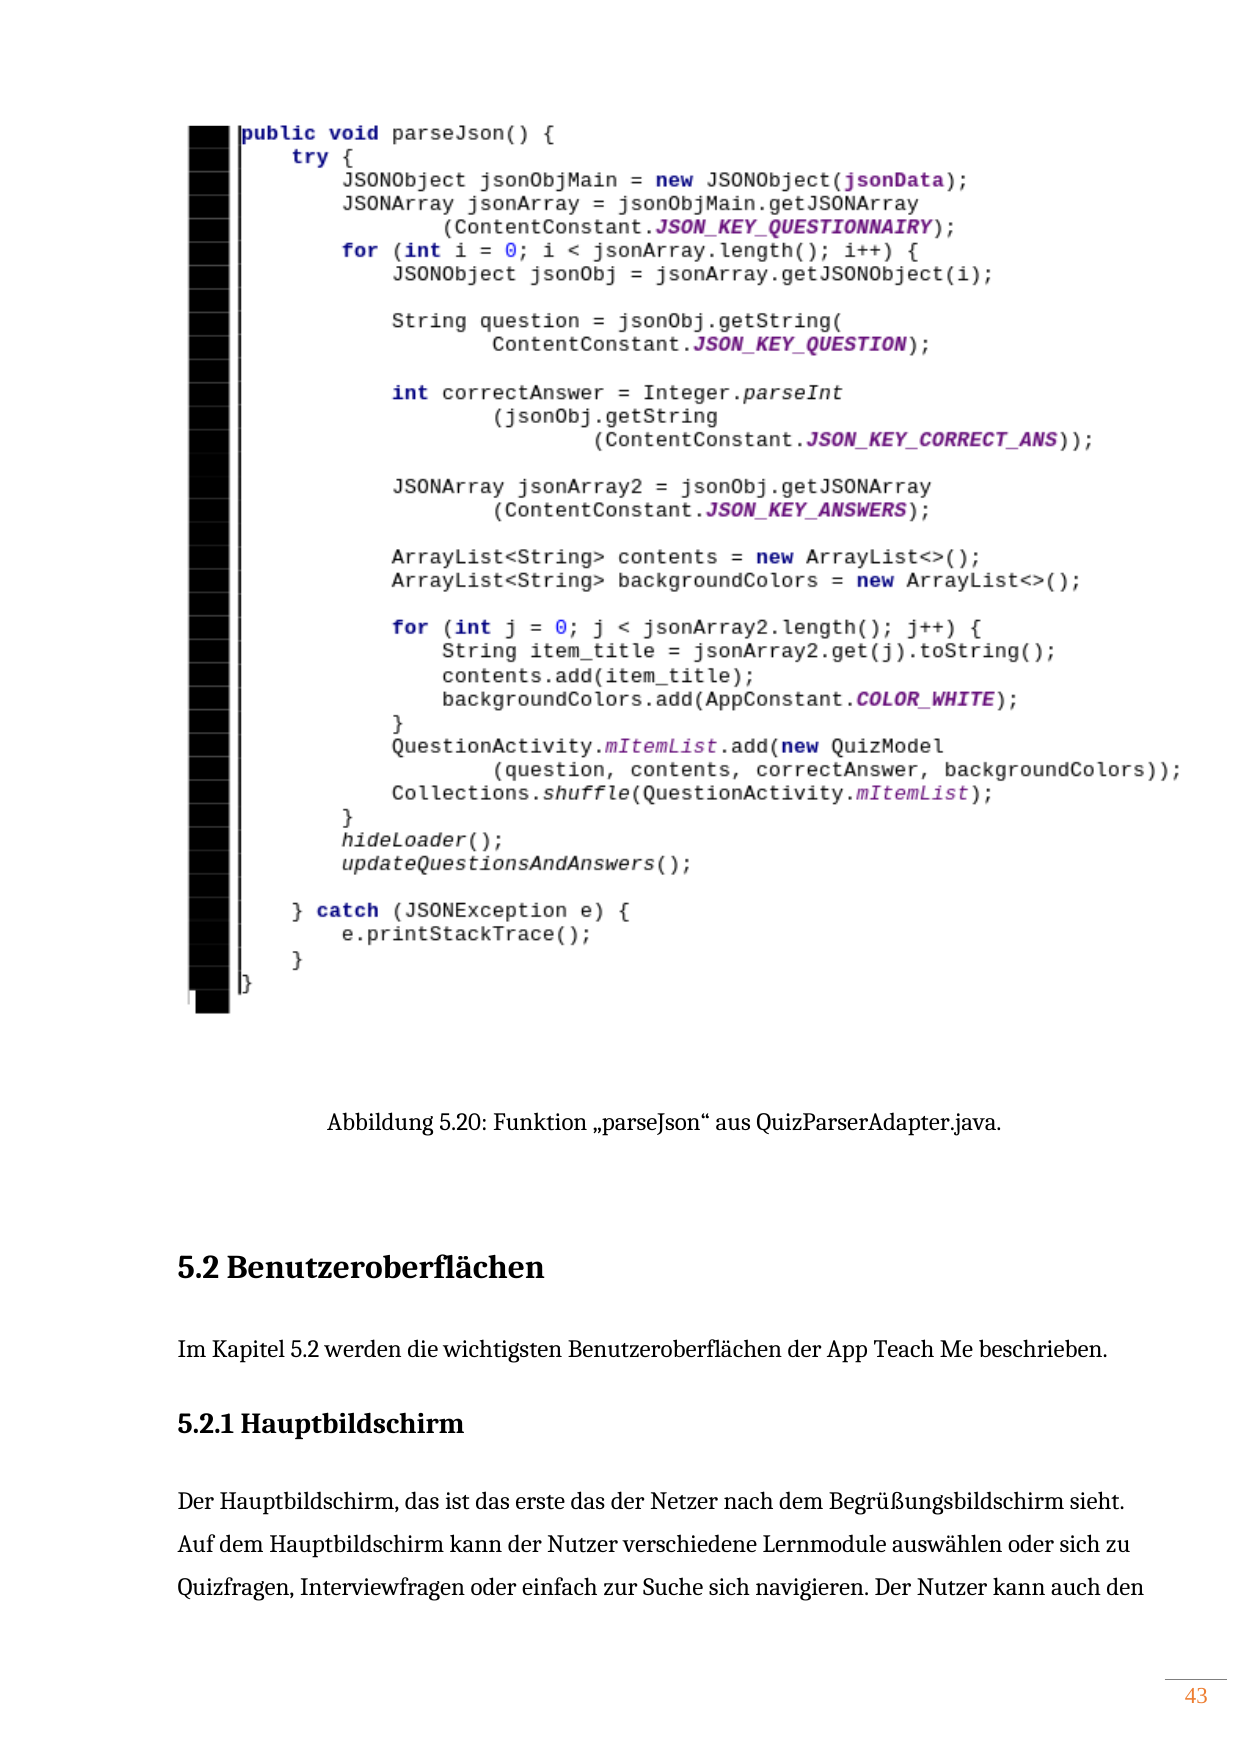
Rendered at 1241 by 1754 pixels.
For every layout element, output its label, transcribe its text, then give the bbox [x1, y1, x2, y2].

subtitle 5.2 Benutzeroberflächen [177, 1248, 1152, 1287]
text Im Kapitel 5.2 werden die wichtigsten Benutzeroberflächen der App Teach Me beschrieben. [177, 1335, 1152, 1364]
subtitle 5.2.1 Hauptbildschirm [177, 1407, 1152, 1441]
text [177, 1487, 1152, 1602]
